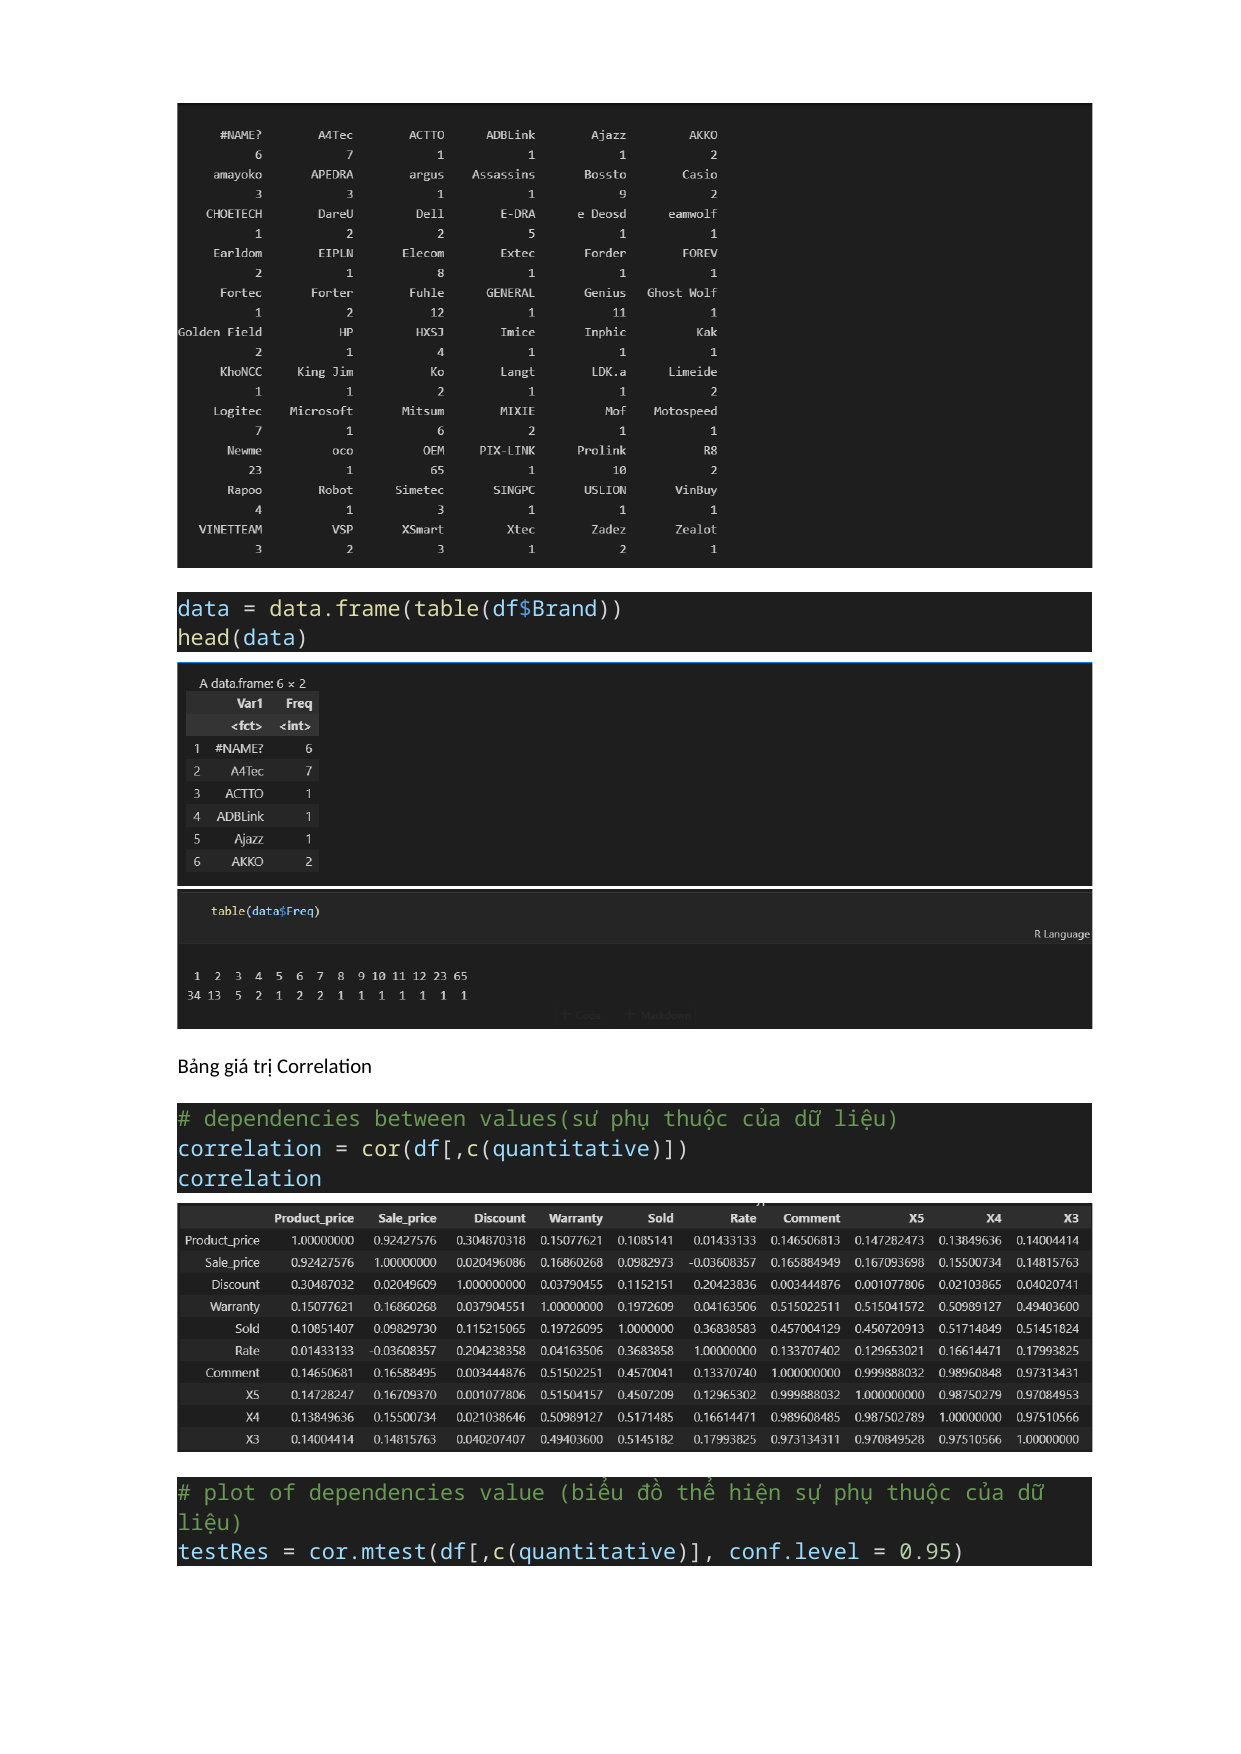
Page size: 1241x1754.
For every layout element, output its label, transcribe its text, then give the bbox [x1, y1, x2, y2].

text correlation [177, 1163, 1092, 1193]
text data = data.frame(table(df$Brand)) [177, 592, 1092, 622]
text Bảng giá trị Correlation [177, 1053, 1092, 1079]
text head(data) [177, 622, 1092, 652]
text # plot of dependencies value (biểu đồ thể hiện sự phụ thuộc của dữ liệu) [177, 1477, 1092, 1536]
text # dependencies between values(sư phụ thuộc của dữ liệu) [177, 1103, 1092, 1133]
picture [177, 662, 1093, 886]
text testRes = cor.mtest(df[,c(quantitative)], conf.level = 0.95) [177, 1536, 1092, 1566]
picture [177, 889, 1093, 1029]
picture [177, 103, 1093, 568]
text correlation = cor(df[,c(quantitative)]) [177, 1133, 1092, 1163]
picture [177, 1203, 1093, 1452]
